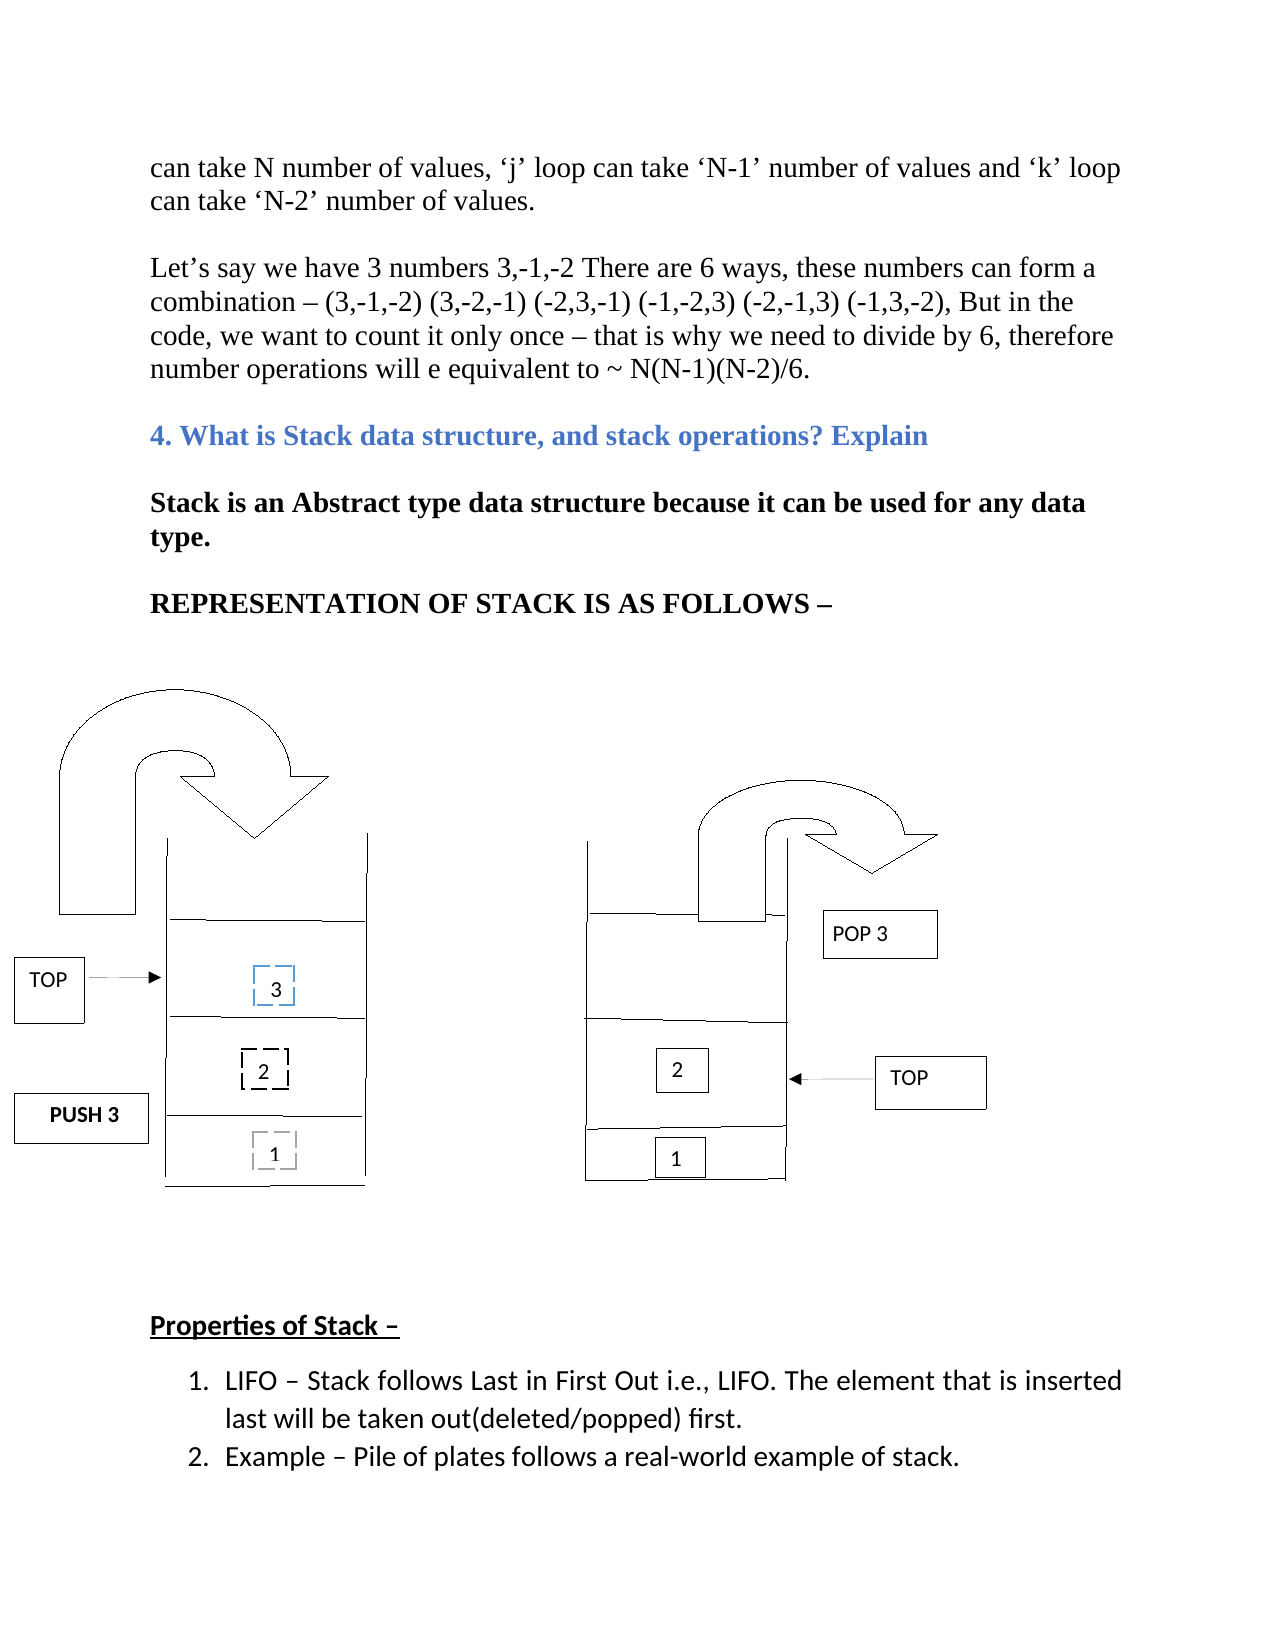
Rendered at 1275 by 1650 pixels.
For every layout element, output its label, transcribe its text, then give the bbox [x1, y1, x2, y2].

text 4. What is Stack data structure, and stack operations? Explain [150, 418, 1125, 452]
text Let’s say we have 3 numbers 3,-1,-2 There are 6 ways, these numbers can form a combination – (3,-1,-2) (3,-2,-1) (-2,3,-1) (-1,-2,3) (-2,-1,3) (-1,3,-2), But in the code, we want to count it only once – that is why we need to divide by 6, therefore number operations will e equivalent to ~ N(N-1)(N-2)/6. [150, 251, 1125, 385]
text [150, 150, 1125, 217]
text Stack is an Abstract type data structure because it can be used for any data type. [150, 485, 1125, 552]
text Properties of Stack – [150, 1307, 1125, 1342]
text REPRESENTATION OF STACK IS AS FOLLOWS – [150, 586, 1125, 619]
list LIFO – Stack follows Last in First Out i.e., LIFO. The element that is inserted last will be taken out(deleted/popped) first. [187, 1362, 1125, 1436]
list Example – Pile of plates follows a real-world example of stack. [187, 1438, 1125, 1474]
